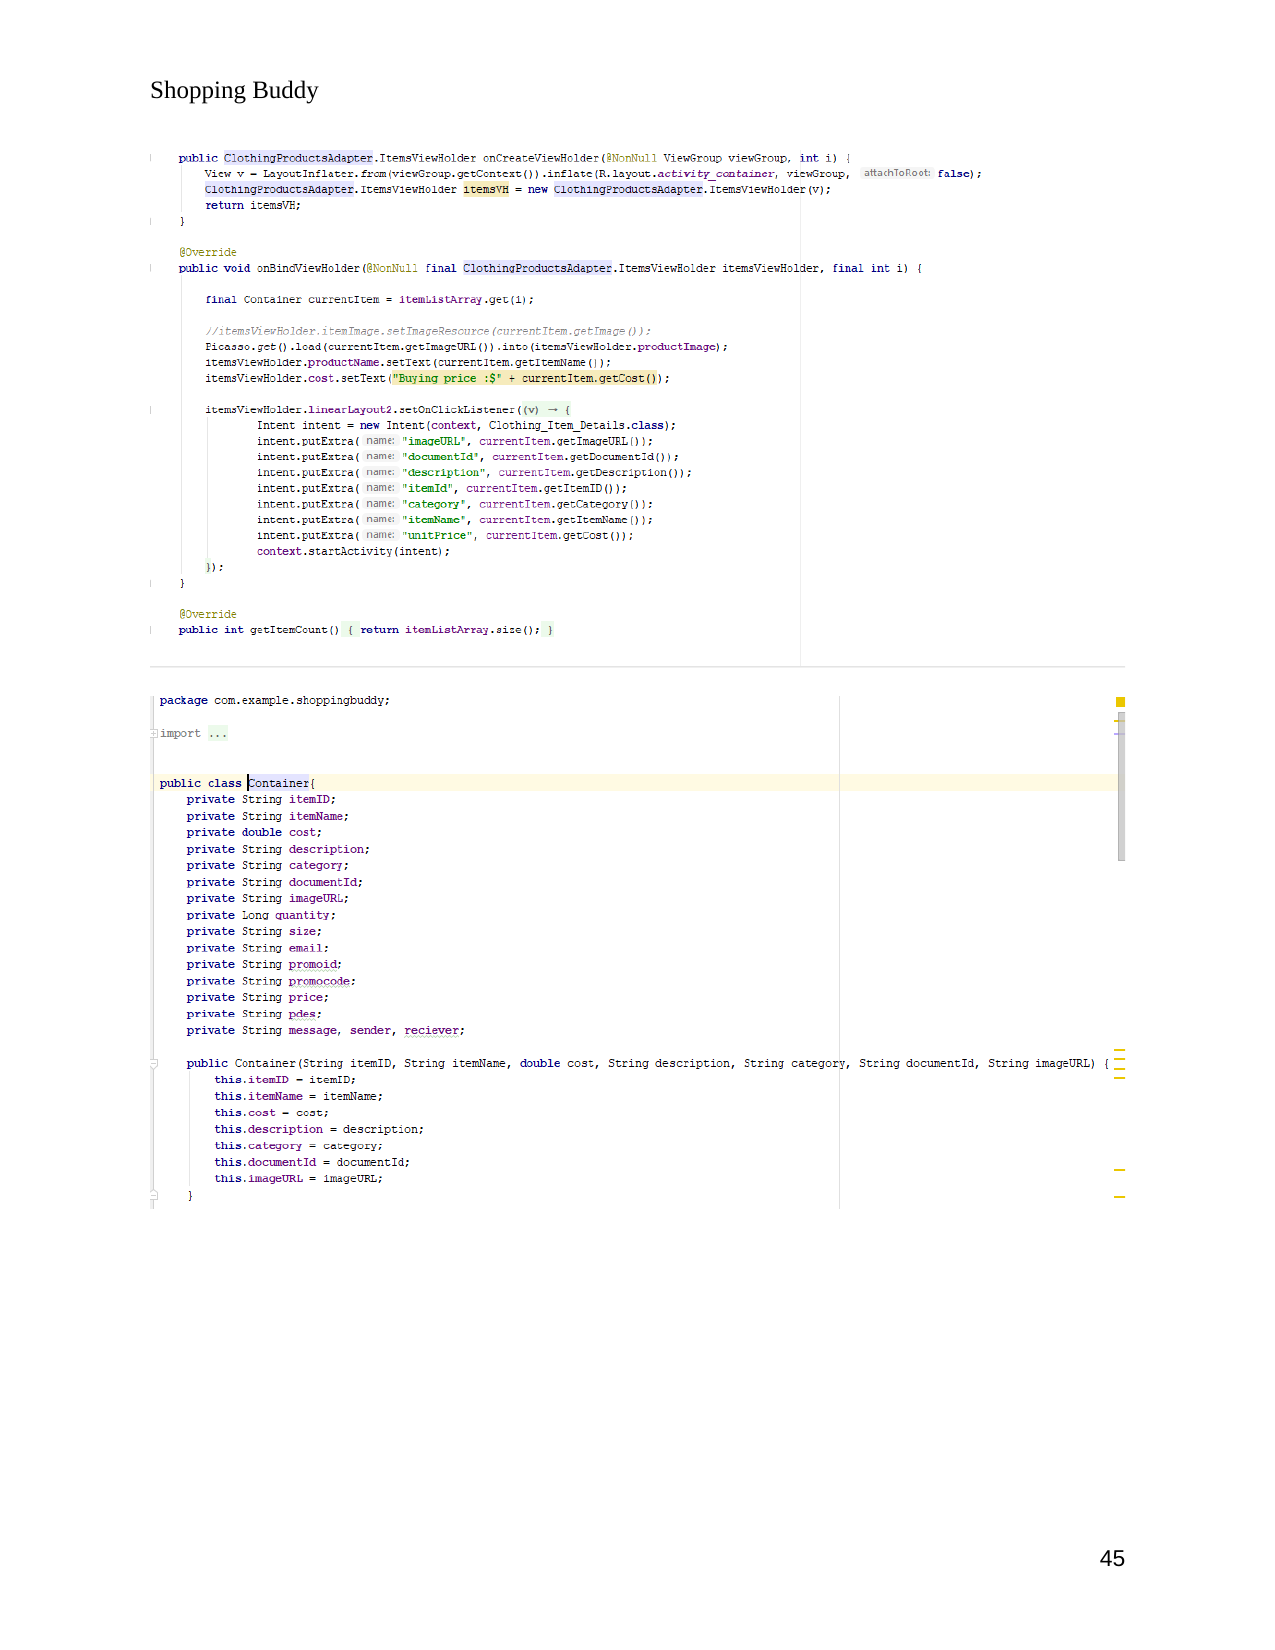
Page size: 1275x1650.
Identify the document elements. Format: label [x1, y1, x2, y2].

picture [150, 696, 1125, 1209]
picture [150, 150, 1125, 668]
